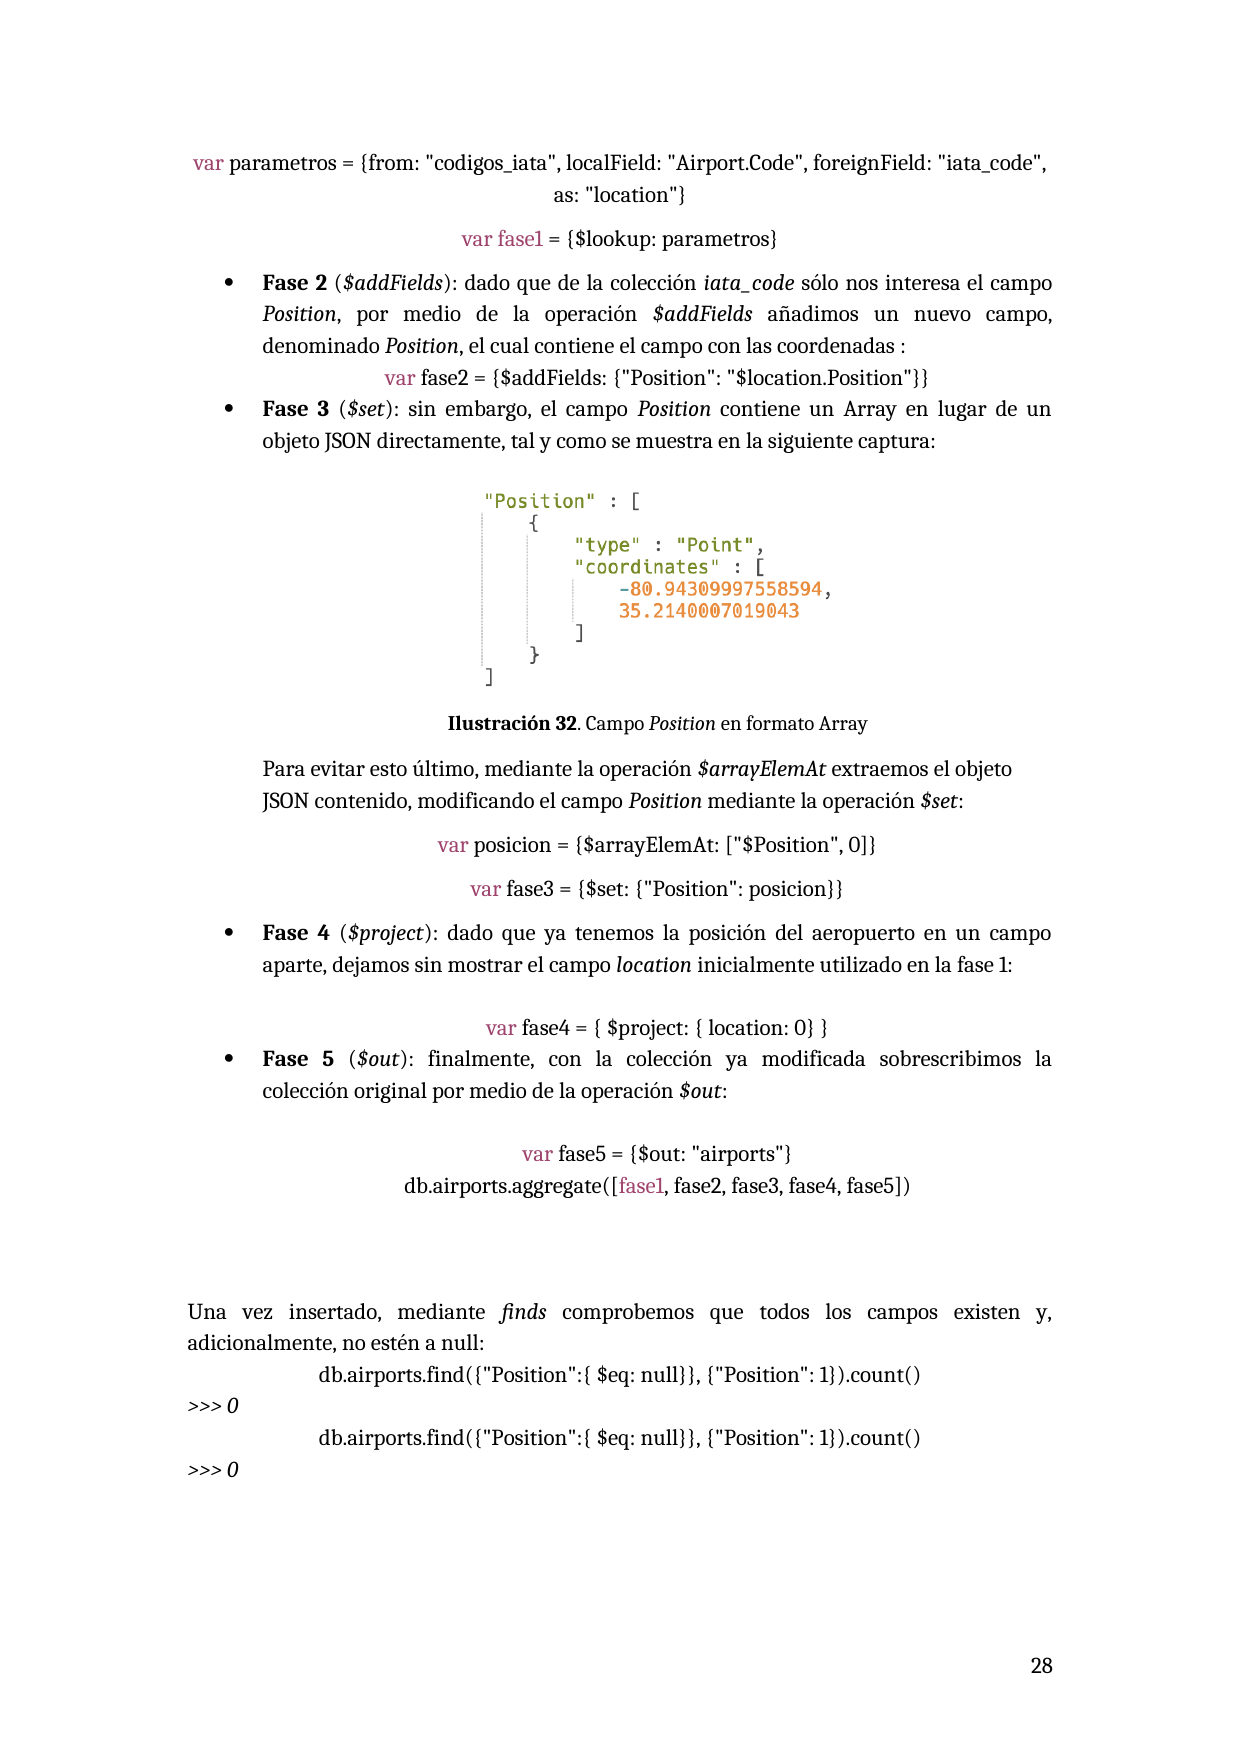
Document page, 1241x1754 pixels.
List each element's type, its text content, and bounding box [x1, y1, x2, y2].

text Para evitar esto último, mediante la operación $arrayElemAt extraemos el objeto JSON contenido, modificando el campo Position mediante la operación $set: [262, 756, 1053, 814]
text var fase1 = {$lookup: parametros} [187, 226, 1053, 252]
list var fase5 = {$out: "airports"} [262, 1141, 1053, 1167]
text var fase3 = {$set: {"Position": posicion}} [262, 876, 1053, 902]
list db.airports.find({"Position":{ $eq: null}}, {"Position": 1}).count() [187, 1362, 1053, 1388]
list Fase 2 ($addFields): dado que de la colección iata_code sólo nos interesa el campo Position, por medio de la operación $addFields añadimos un nuevo campo, denominado Position, el cual contiene el campo con las coordenadas : [225, 270, 1053, 359]
list var fase4 = { $project: { location: 0} } [262, 1014, 1053, 1041]
text var posicion = {$arrayElemAt: ["$Position", 0]} [262, 832, 1053, 858]
list Fase 4 ($project): dado que ya tenemos la posición del aeropuerto en un campo aparte, dejamos sin mostrar el campo location inicialmente utilizado en la fase 1: [225, 920, 1053, 978]
list >>> 0 [187, 1456, 1053, 1483]
list Una vez insertado, mediante finds comprobemos que todos los campos existen y, adicionalmente, no estén a null: [187, 1299, 1053, 1357]
list db.airports.aggregate([fase1, fase2, fase3, fase4, fase5]) [262, 1172, 1053, 1199]
list var fase2 = {$addFields: {"Position": "$location.Position"}} [262, 364, 1053, 391]
list >>> 0 [187, 1393, 1053, 1420]
picture [476, 490, 839, 694]
list Fase 5 ($out): finalmente, con la colección ya modificada sobrescribimos la colección original por medio de la operación $out: [225, 1046, 1053, 1104]
list db.airports.find({"Position":{ $eq: null}}, {"Position": 1}).count() [187, 1425, 1053, 1451]
text Ilustración 32. Campo Position en formato Array [262, 711, 1053, 735]
text var parametros = {from: "codigos_iata", localField: "Airport.Code", foreignField: "iata_code", as: "location"} [187, 150, 1053, 208]
list Fase 3 ($set): sin embargo, el campo Position contiene un Array en lugar de un objeto JSON directamente, tal y como se muestra en la siguiente captura: [225, 396, 1053, 454]
